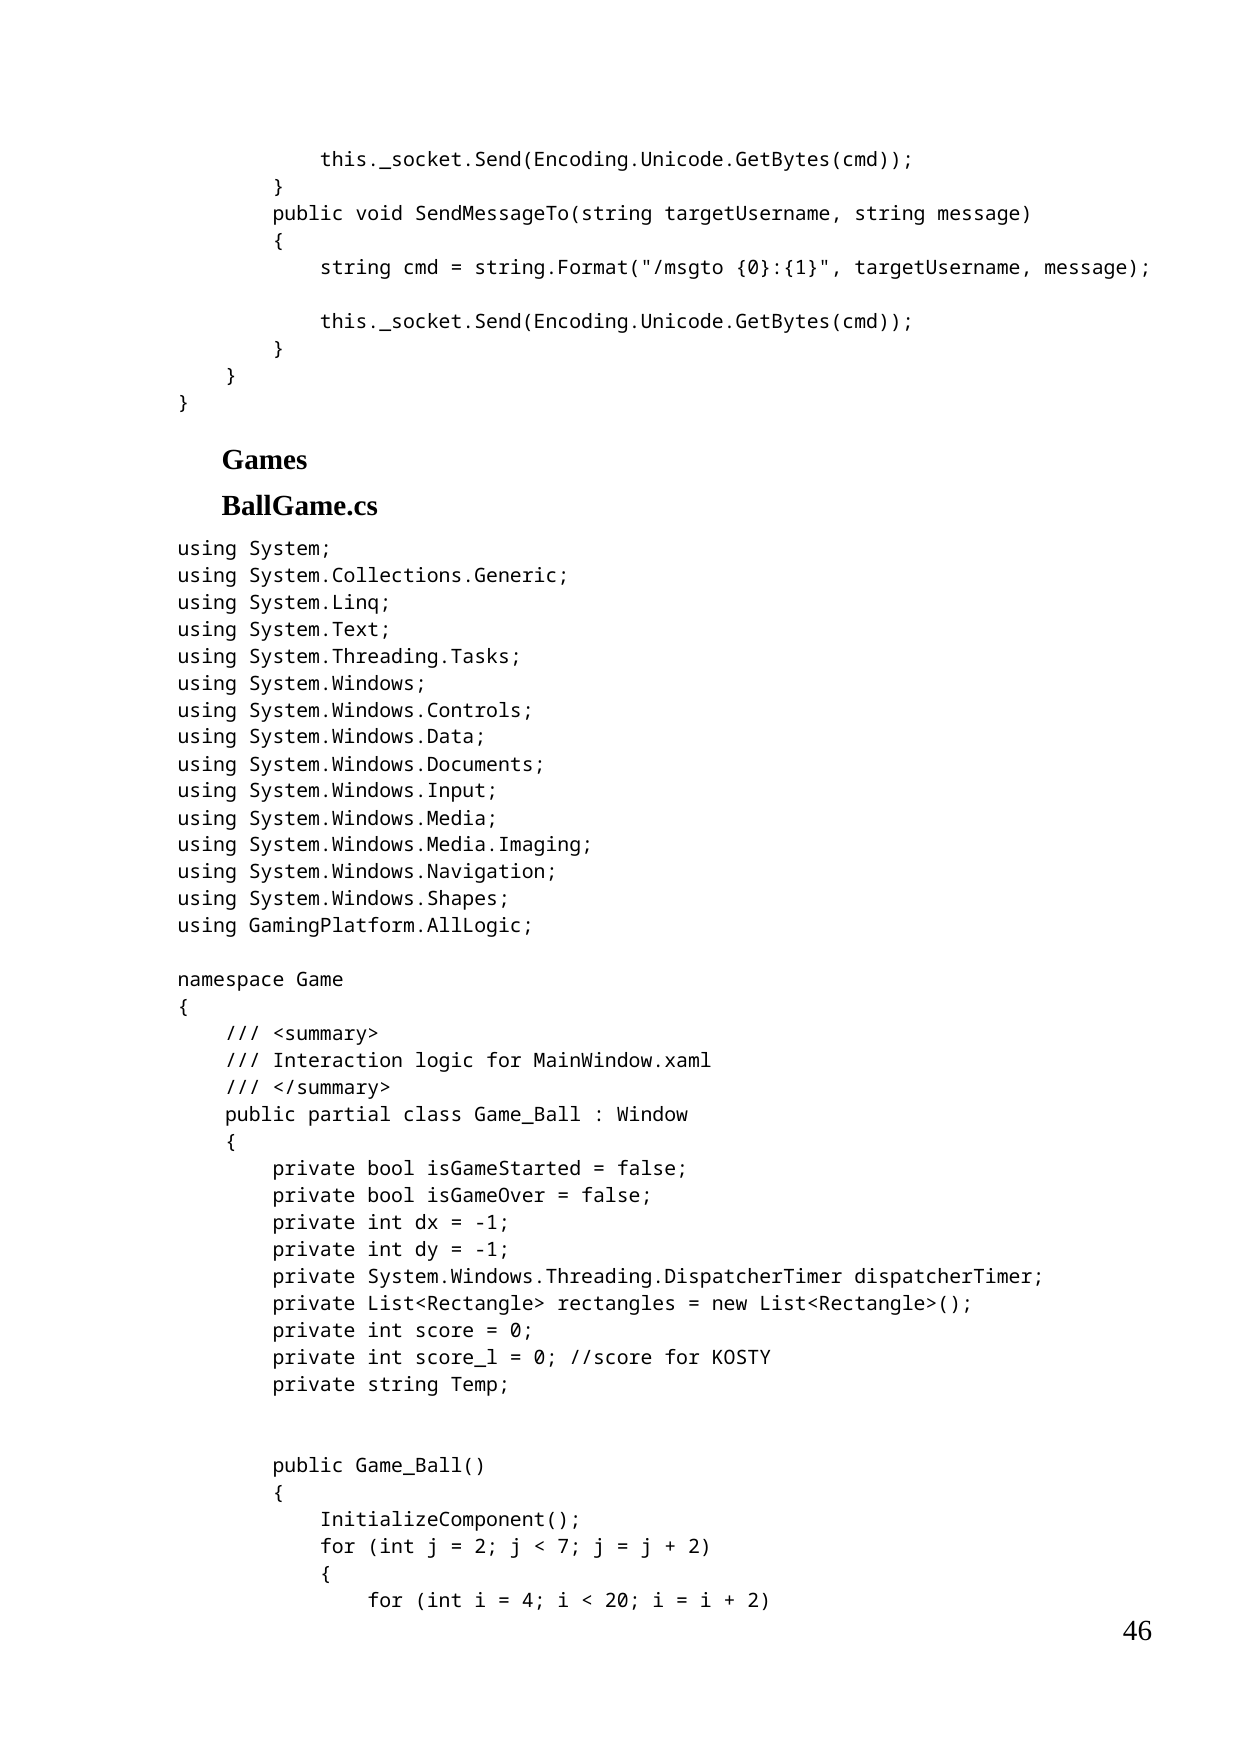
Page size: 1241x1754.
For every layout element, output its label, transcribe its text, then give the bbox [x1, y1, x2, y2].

text BallGame.cs [177, 488, 1152, 521]
text using System.Windows.Media.Imaging; [177, 831, 1152, 858]
text /// <summary> [177, 1019, 1152, 1047]
text private List<Rectangle> rectangles = new List<Rectangle>(); [177, 1289, 1152, 1316]
text for (int j = 2; j < 7; j = j + 2) [177, 1532, 1152, 1559]
text /// </summary> [177, 1073, 1152, 1101]
text private string Temp; [177, 1370, 1152, 1397]
text { [177, 1127, 1152, 1154]
text using System.Linq; [177, 588, 1152, 615]
text { [177, 1559, 1152, 1586]
text using System.Threading.Tasks; [177, 642, 1152, 669]
text Games [177, 442, 1152, 475]
text } [177, 388, 1152, 415]
text private System.Windows.Threading.DispatcherTimer dispatcherTimer; [177, 1262, 1152, 1289]
text string cmd = string.Format("/msgto {0}:{1}", targetUsername, message); [177, 253, 1152, 280]
text namespace Game [177, 966, 1152, 993]
text using System.Windows.Input; [177, 777, 1152, 804]
text this._socket.Send(Encoding.Unicode.GetBytes(cmd)); [177, 307, 1152, 334]
text using System.Collections.Generic; [177, 561, 1152, 588]
text using System; [177, 534, 1152, 561]
text private int dx = -1; [177, 1208, 1152, 1235]
text using System.Windows.Navigation; [177, 858, 1152, 885]
text this._socket.Send(Encoding.Unicode.GetBytes(cmd)); [177, 145, 1152, 172]
text } [177, 172, 1152, 199]
text using System.Windows.Media; [177, 804, 1152, 831]
text using System.Windows.Shapes; [177, 885, 1152, 912]
text for (int i = 4; i < 20; i = i + 2) [177, 1586, 1152, 1613]
text private bool isGameStarted = false; [177, 1154, 1152, 1181]
text } [177, 334, 1152, 361]
text private int dy = -1; [177, 1235, 1152, 1262]
text { [177, 1478, 1152, 1505]
text private int score = 0; [177, 1316, 1152, 1343]
text public partial class Game_Ball : Window [177, 1101, 1152, 1127]
text InitializeComponent(); [177, 1505, 1152, 1532]
text public void SendMessageTo(string targetUsername, string message) [177, 199, 1152, 226]
text using System.Windows.Controls; [177, 696, 1152, 723]
text private bool isGameOver = false; [177, 1181, 1152, 1208]
text using System.Windows; [177, 669, 1152, 696]
text using GamingPlatform.AllLogic; [177, 912, 1152, 939]
text { [177, 226, 1152, 253]
text using System.Windows.Data; [177, 723, 1152, 750]
text private int score_l = 0; //score for KOSTY [177, 1343, 1152, 1370]
text using System.Windows.Documents; [177, 750, 1152, 777]
text } [177, 361, 1152, 388]
text public Game_Ball() [177, 1451, 1152, 1478]
text { [177, 993, 1152, 1019]
text using System.Text; [177, 615, 1152, 642]
text /// Interaction logic for MainWindow.xaml [177, 1047, 1152, 1073]
